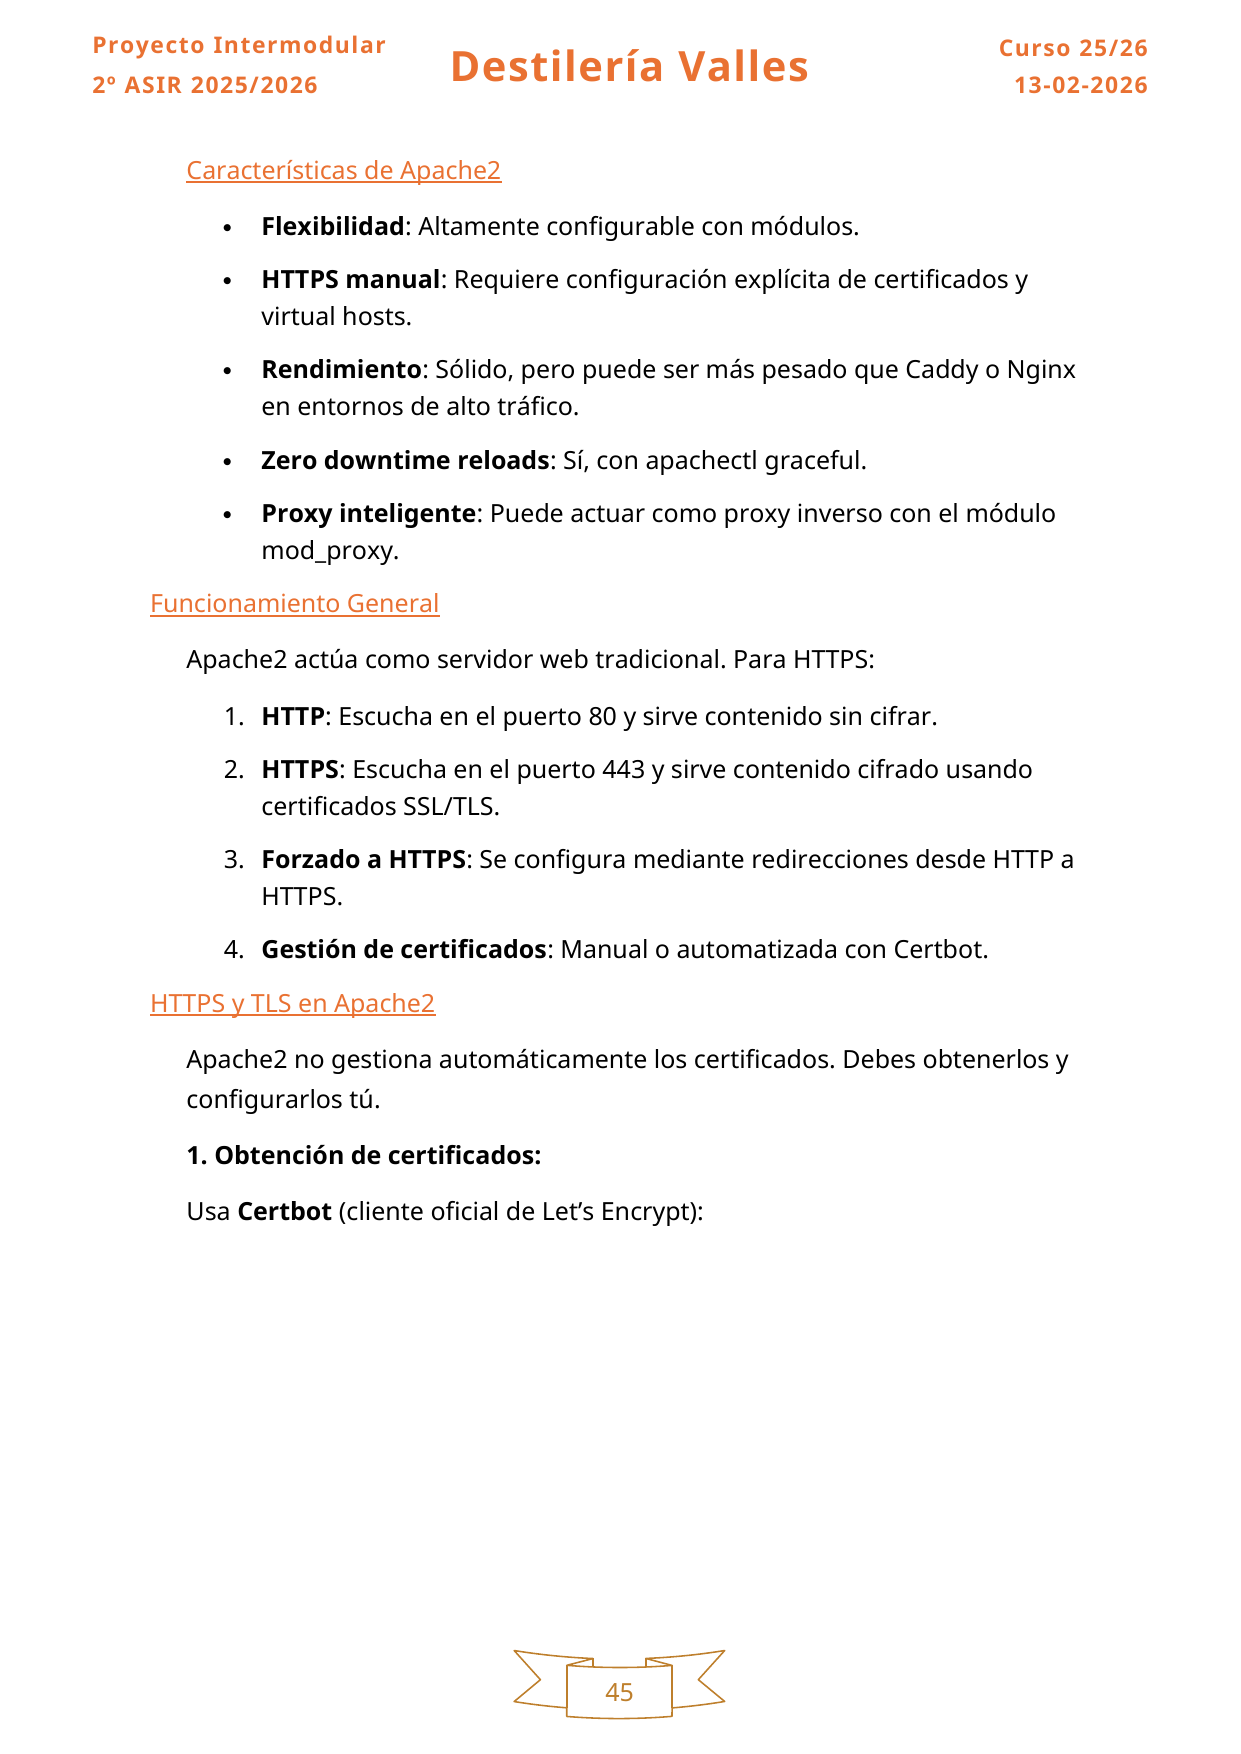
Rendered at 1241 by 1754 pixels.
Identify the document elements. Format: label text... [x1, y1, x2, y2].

list HTTPS: Escucha en el puerto 443 y sirve contenido cifrado usando certificados SSL/TLS. [224, 752, 1090, 823]
text 1. Obtención de certificados: [186, 1137, 1090, 1171]
text Apache2 no gestiona automáticamente los certificados. Debes obtenerlos y configurarlos tú. [186, 1042, 1090, 1115]
list Forzado a HTTPS: Se configura mediante redirecciones desde HTTP a HTTPS. [224, 842, 1090, 913]
text Usa Certbot (cliente oficial de Let’s Encrypt): [186, 1193, 1090, 1228]
text Apache2 actúa como servidor web tradicional. Para HTTPS: [186, 642, 1090, 676]
list Flexibilidad: Altamente configurable con módulos. [224, 208, 1090, 243]
list Zero downtime reloads: Sí, con apachectl graceful. [224, 442, 1090, 476]
list Proxy inteligente: Puede actuar como proxy inverso con el módulo mod_proxy. [224, 496, 1090, 567]
text Características de Apache2 [150, 152, 1090, 186]
list HTTPS manual: Requiere configuración explícita de certificados y virtual hosts. [224, 262, 1090, 333]
text HTTPS y TLS en Apache2 [150, 986, 1090, 1020]
list HTTP: Escucha en el puerto 80 y sirve contenido sin cifrar. [224, 698, 1090, 732]
list Gestión de certificados: Manual o automatizada con Certbot. [224, 932, 1090, 966]
text Funcionamiento General [150, 586, 1090, 620]
list Rendimiento: Sólido, pero puede ser más pesado que Caddy o Nginx en entornos de alto tráfico. [224, 352, 1090, 423]
